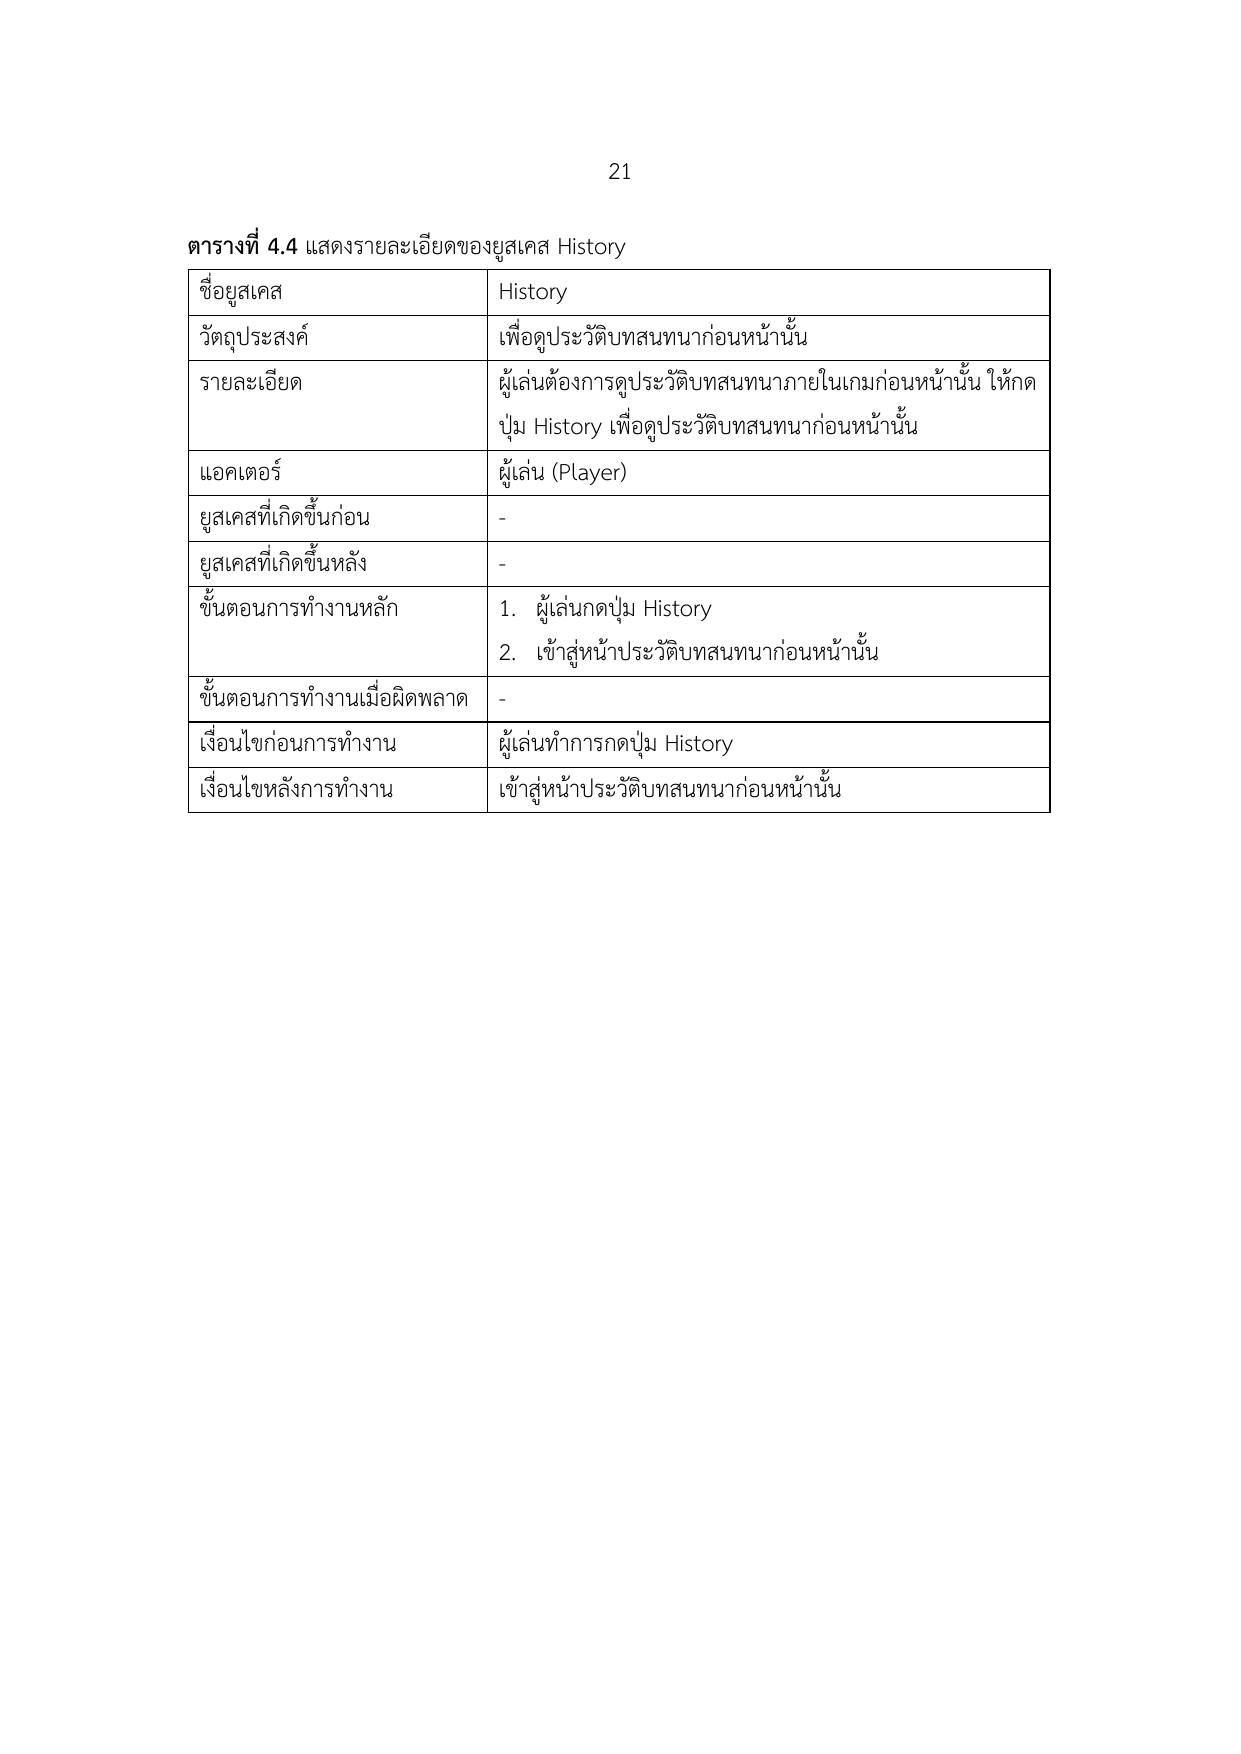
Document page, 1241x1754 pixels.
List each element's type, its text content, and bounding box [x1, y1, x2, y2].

table_cell - [488, 542, 1049, 586]
table_cell ผู้เล่นทำการกดปุ่ม History [488, 723, 1049, 767]
table_cell แอคเตอร์ [189, 451, 487, 495]
table_cell ขั้นตอนการทำงานเมื่อผิดพลาด [189, 677, 487, 721]
table_cell รายละเอียด [189, 361, 487, 450]
table_cell ผู้เล่น (Player) [488, 451, 1049, 495]
table_cell ผู้เล่นกดปุ่ม History เข้าสู่หน้าประวัติบทสนทนาก่อนหน้านั้น [488, 587, 1049, 676]
table_cell เพื่อดูประวัติบทสนทนาก่อนหน้านั้น [488, 316, 1049, 360]
table_cell ขั้นตอนการทำงานหลัก [189, 587, 487, 676]
table_cell ยูสเคสที่เกิดขึ้นก่อน [189, 496, 487, 541]
table_cell วัตถุประสงค์ [189, 316, 487, 360]
table_cell - [488, 496, 1049, 541]
table_cell ผู้เล่นต้องการดูประวัติบทสนทนาภายในเกมก่อนหน้านั้น ให้กดปุ่ม History เพื่อดูประวัติบทสนทนาก่อนหน้านั้น [488, 361, 1049, 450]
table_cell เงื่อนไขก่อนการทำงาน [189, 723, 487, 767]
table_header ชื่อยูสเคส [189, 270, 487, 315]
table_cell ยูสเคสที่เกิดขึ้นหลัง [189, 542, 487, 586]
table_cell - [488, 677, 1049, 721]
table_header History [488, 270, 1049, 315]
text ตารางที่ 4.4 แสดงรายละเอียดของยูสเคส History [187, 225, 1053, 269]
table_cell เข้าสู่หน้าประวัติบทสนทนาก่อนหน้านั้น [488, 768, 1049, 812]
table_cell เงื่อนไขหลังการทำงาน [189, 768, 487, 812]
